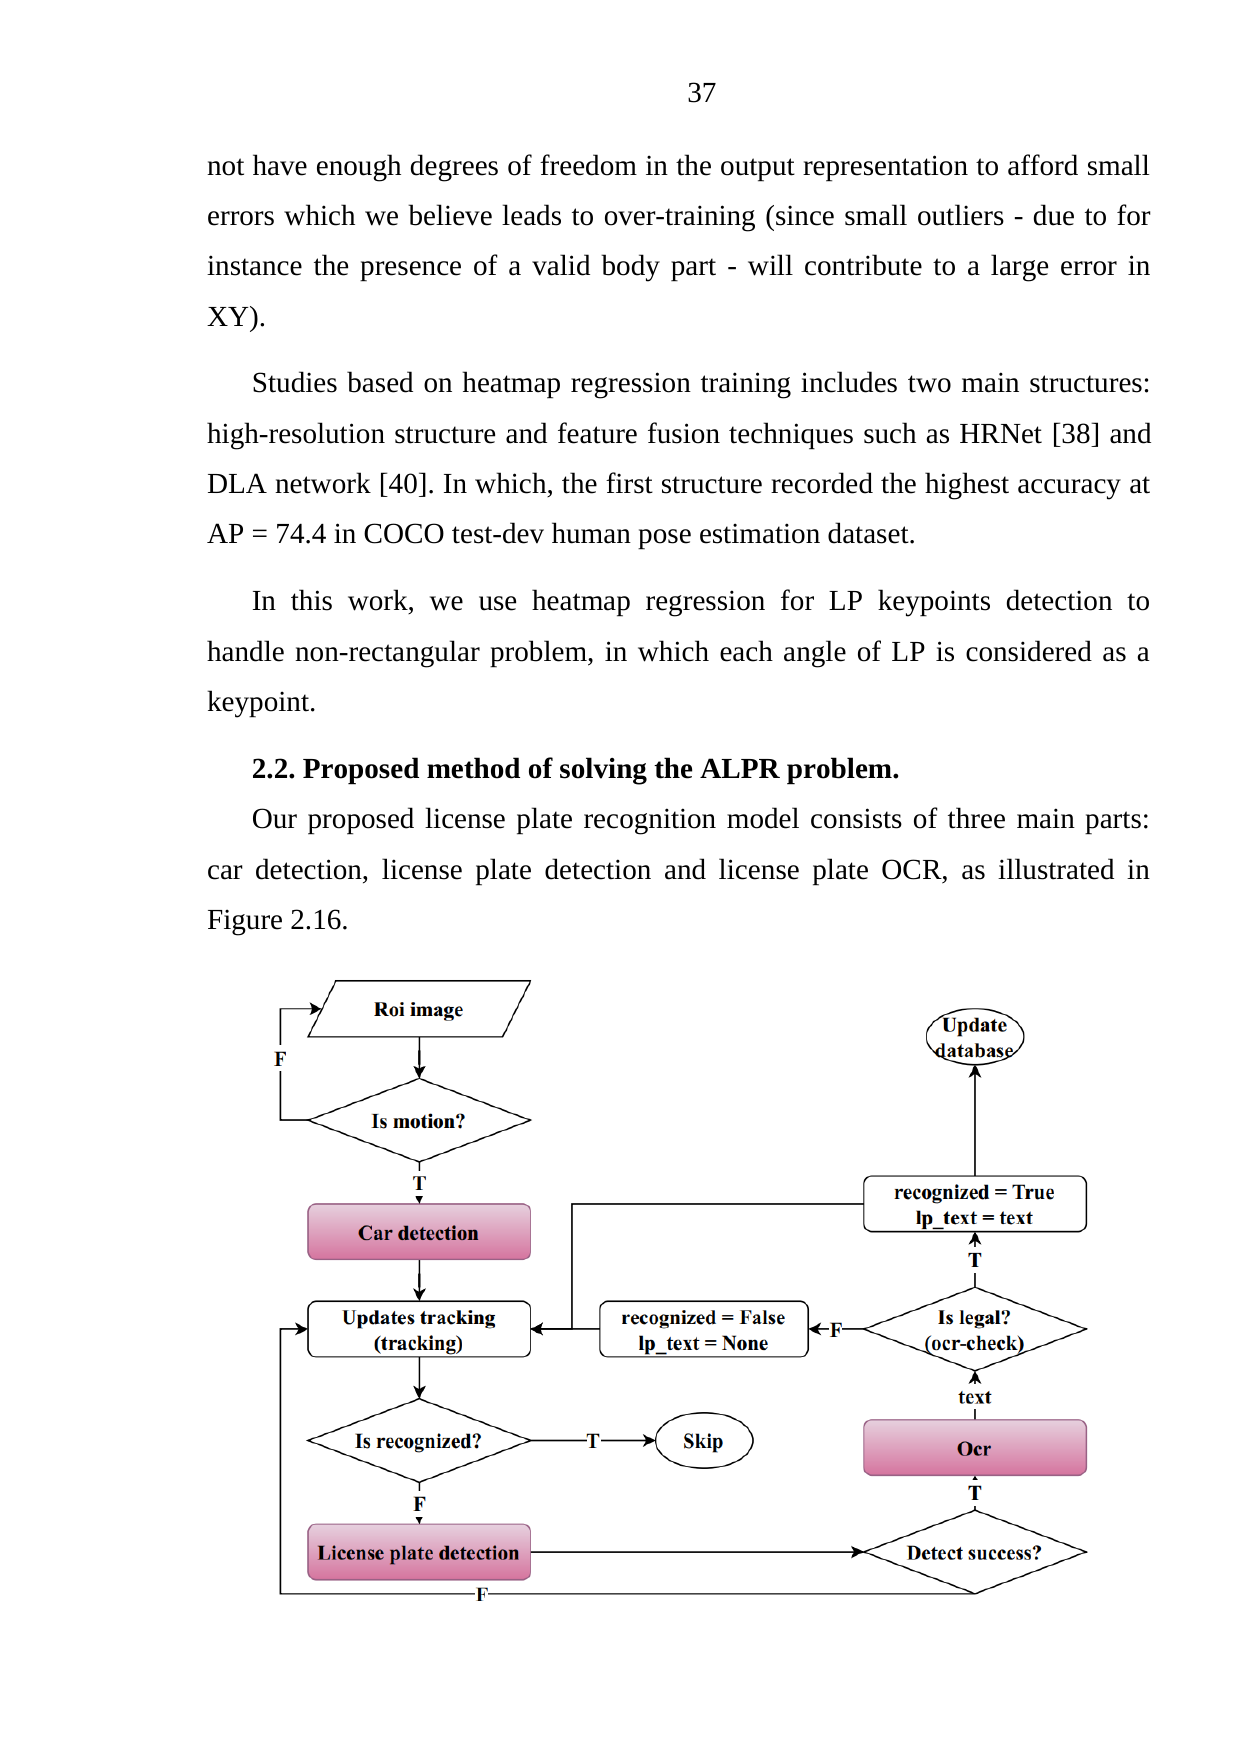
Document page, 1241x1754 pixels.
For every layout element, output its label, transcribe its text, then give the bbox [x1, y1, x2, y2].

text Studies based on heatmap regression training includes two main structures: high-resolution structure and feature fusion techniques such as HRNet and DLA network. In which, the first structure recorded the highest accuracy at AP = 74.4 in COCO test-dev human pose estimation dataset. [207, 366, 1152, 550]
picture [260, 969, 1099, 1612]
text Proposed method of solving the ALPR problem. [252, 751, 1152, 785]
text In this work, we use heatmap regression for LP keypoints detection to handle non-rectangular problem, in which each angle of LP is considered as a keypoint. [207, 583, 1152, 718]
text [207, 148, 1152, 332]
